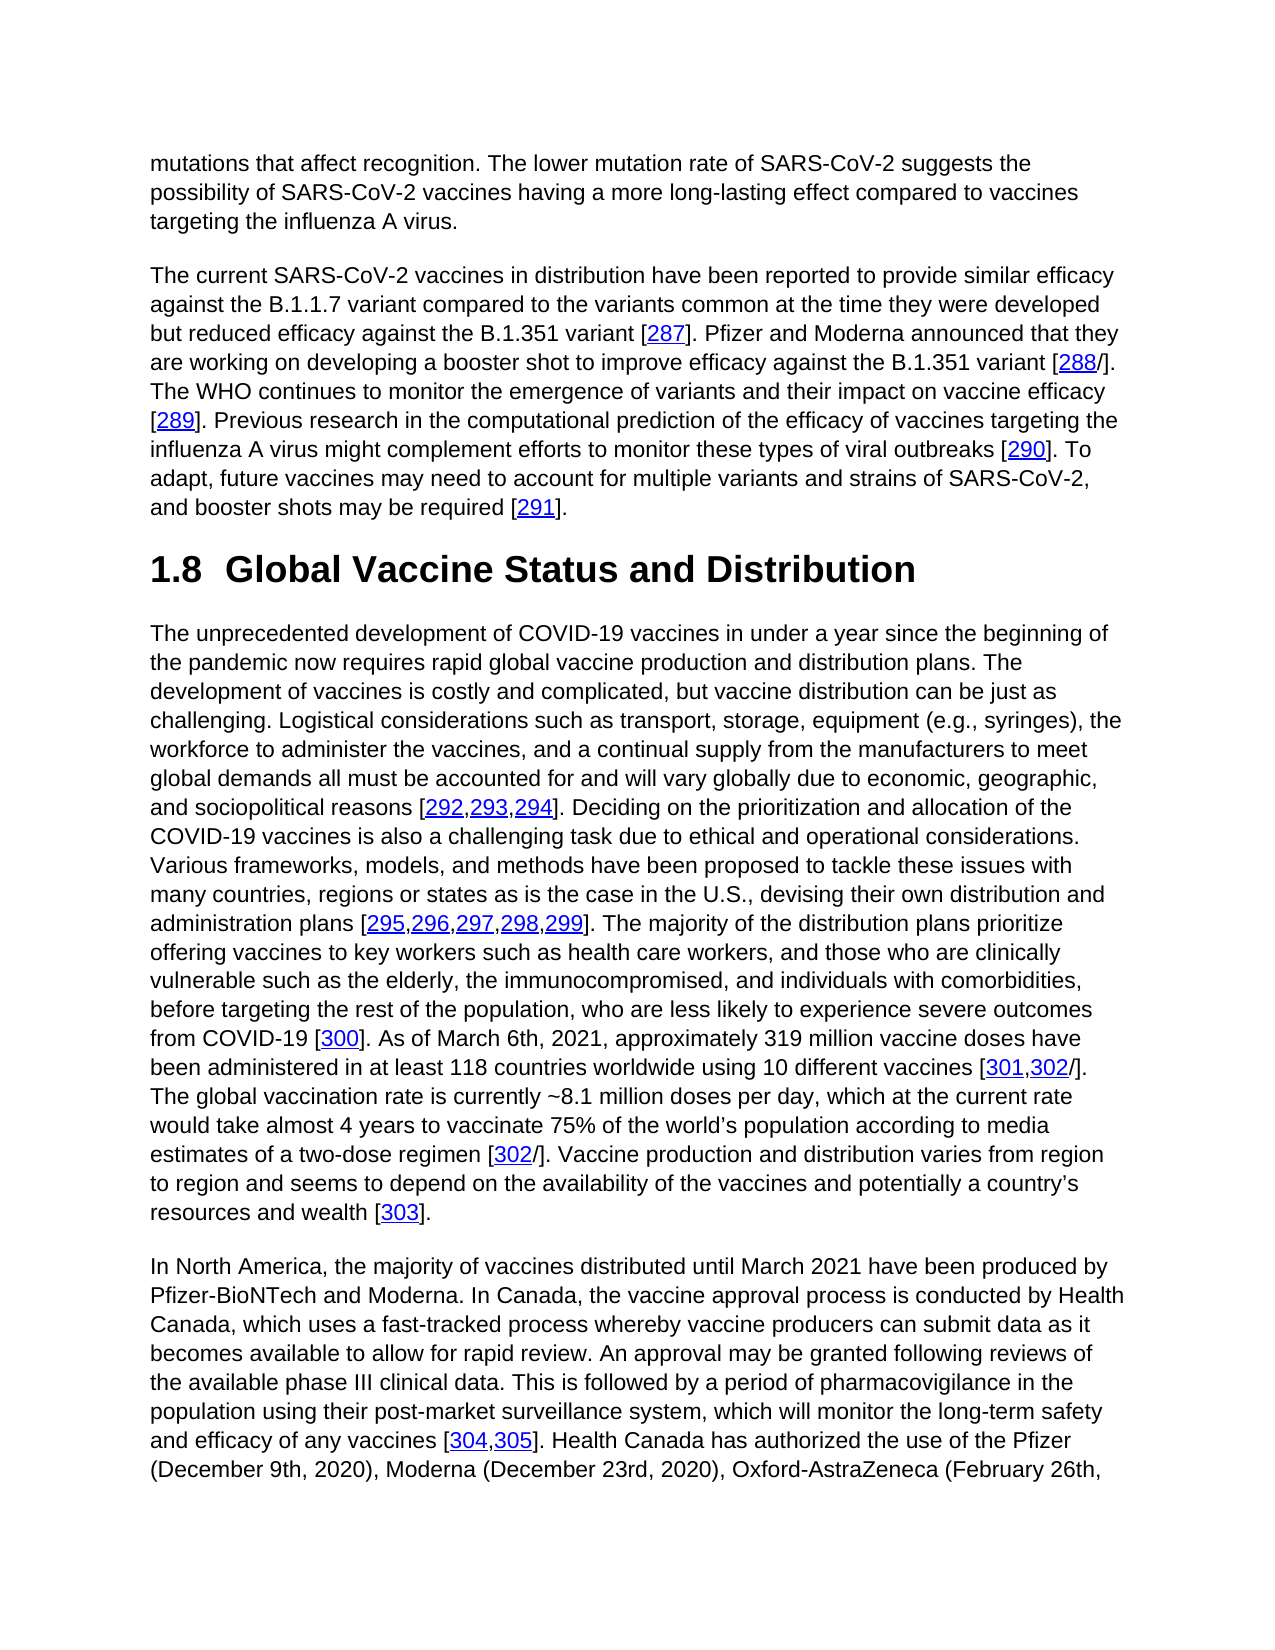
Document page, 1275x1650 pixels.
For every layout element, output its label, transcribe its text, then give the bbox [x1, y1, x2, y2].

text The current SARS-CoV-2 vaccines in distribution have been reported to provide similar efficacy against the B.1.1.7 variant compared to the variants common at the time they were developed but reduced efficacy against the B.1.351 variant [287]. Pfizer and Moderna announced that they are working on developing a booster shot to improve efficacy against the B.1.351 variant [288/]. The WHO continues to monitor the emergence of variants and their impact on vaccine efficacy [289]. Previous research in the computational prediction of the efficacy of vaccines targeting the influenza A virus might complement efforts to monitor these types of viral outbreaks [290]. To adapt, future vaccines may need to account for multiple variants and strains of SARS-CoV-2, and booster shots may be required [291]. [150, 262, 1125, 520]
text The unprecedented development of COVID-19 vaccines in under a year since the beginning of the pandemic now requires rapid global vaccine production and distribution plans. The development of vaccines is costly and complicated, but vaccine distribution can be just as challenging. Logistical considerations such as transport, storage, equipment (e.g., syringes), the workforce to administer the vaccines, and a continual supply from the manufacturers to meet global demands all must be accounted for and will vary globally due to economic, geographic, and sociopolitical reasons [292,293,294]. Deciding on the prioritization and allocation of the COVID-19 vaccines is also a challenging task due to ethical and operational considerations. Various frameworks, models, and methods have been proposed to tackle these issues with many countries, regions or states as is the case in the U.S., devising their own distribution and administration plans [295,296,297,298,299]. The majority of the distribution plans prioritize offering vaccines to key workers such as health care workers, and those who are clinically vulnerable such as the elderly, the immunocompromised, and individuals with comorbidities, before targeting the rest of the population, who are less likely to experience severe outcomes from COVID-19 [300]. As of March 6th, 2021, approximately 319 million vaccine doses have been administered in at least 118 countries worldwide using 10 different vaccines [301,302/]. The global vaccination rate is currently ~8.1 million doses per day, which at the current rate would take almost 4 years to vaccinate 75% of the world’s population according to media estimates of a two-dose regimen [302/]. Vaccine production and distribution varies from region to region and seems to depend on the availability of the vaccines and potentially a country’s resources and wealth [303]. [150, 620, 1125, 1225]
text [150, 1253, 1125, 1482]
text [150, 150, 1125, 234]
subtitle 1.8 Global Vaccine Status and Distribution [150, 547, 1125, 591]
